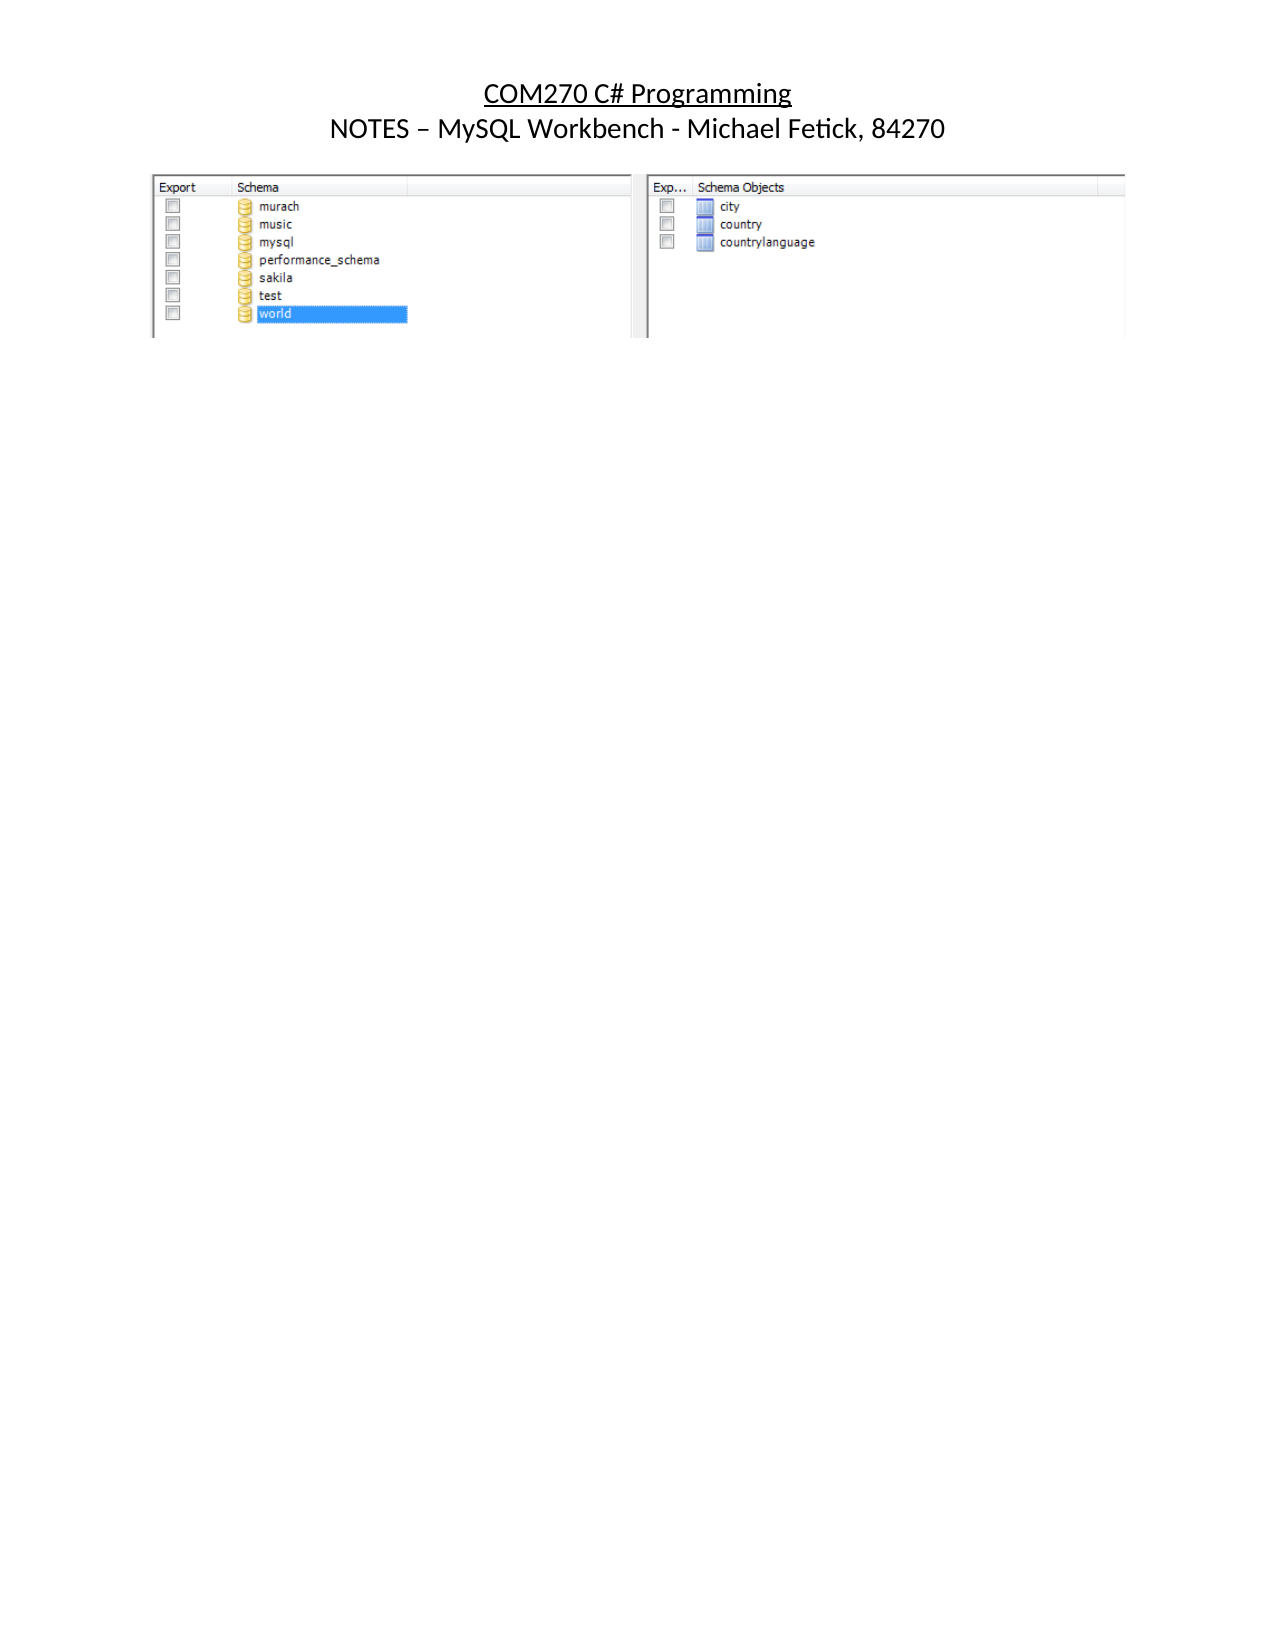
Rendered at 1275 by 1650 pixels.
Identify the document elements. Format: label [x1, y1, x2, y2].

picture [150, 174, 1125, 338]
